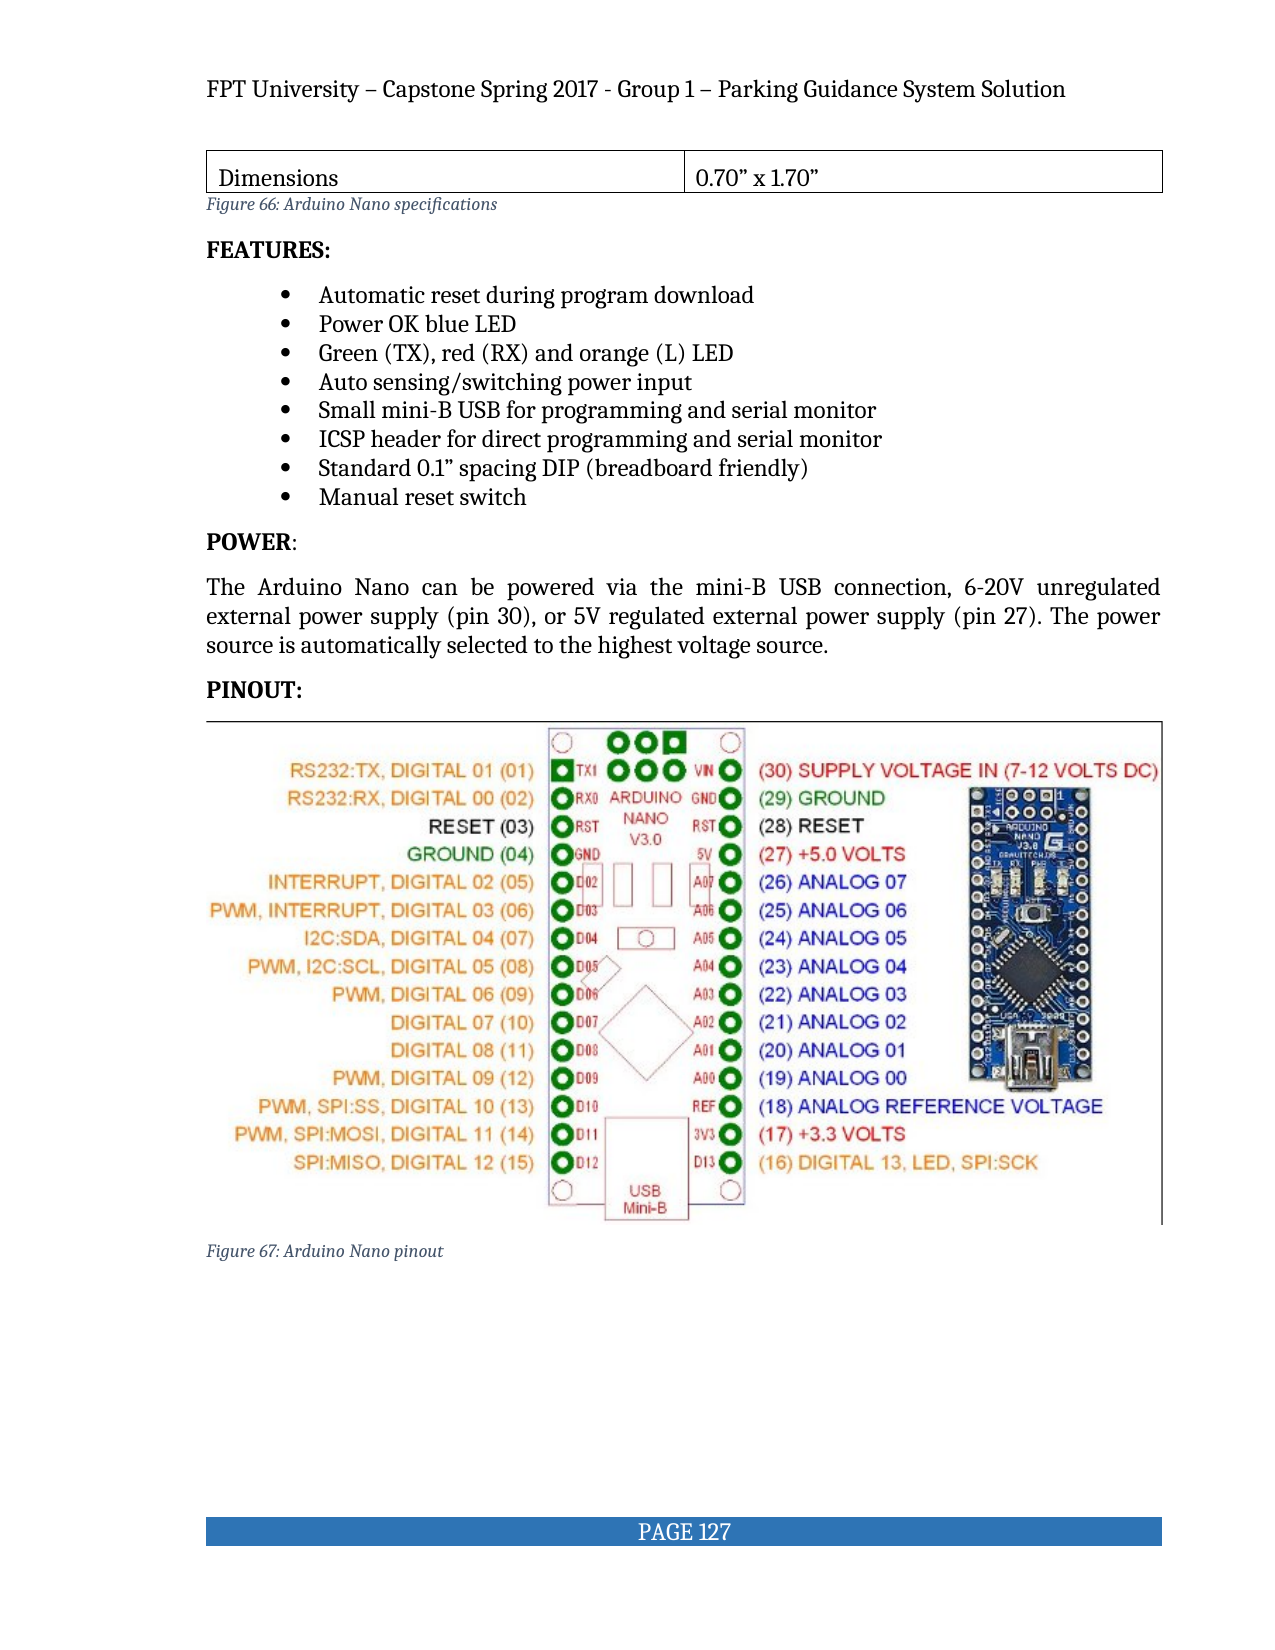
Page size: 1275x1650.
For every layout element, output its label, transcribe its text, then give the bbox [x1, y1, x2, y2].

text Automatic reset during program download [281, 281, 1162, 310]
text Manual reset switch [281, 482, 1162, 511]
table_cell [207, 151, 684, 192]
picture [206, 721, 1163, 1225]
text Green (TX), red (RX) and orange (L) LED [281, 339, 1162, 367]
text PINOUT: [206, 676, 1162, 705]
text Power OK blue LED [281, 310, 1162, 339]
text POWER: [206, 528, 1162, 557]
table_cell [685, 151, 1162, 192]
text FEATURES: [206, 236, 1162, 264]
text The Arduino Nano can be powered via the mini-B USB connection, 6-20V unregulated external power supply (pin 30), or 5V regulated external power supply (pin 27). The power source is automatically selected to the highest voltage source. [206, 573, 1162, 659]
text ICSP header for direct programming and serial monitor [281, 425, 1162, 454]
text Standard 0.1” spacing DIP (breadboard friendly) [281, 454, 1162, 482]
text Auto sensing/switching power input [281, 367, 1162, 396]
text Small mini-B USB for programming and serial monitor [281, 396, 1162, 425]
